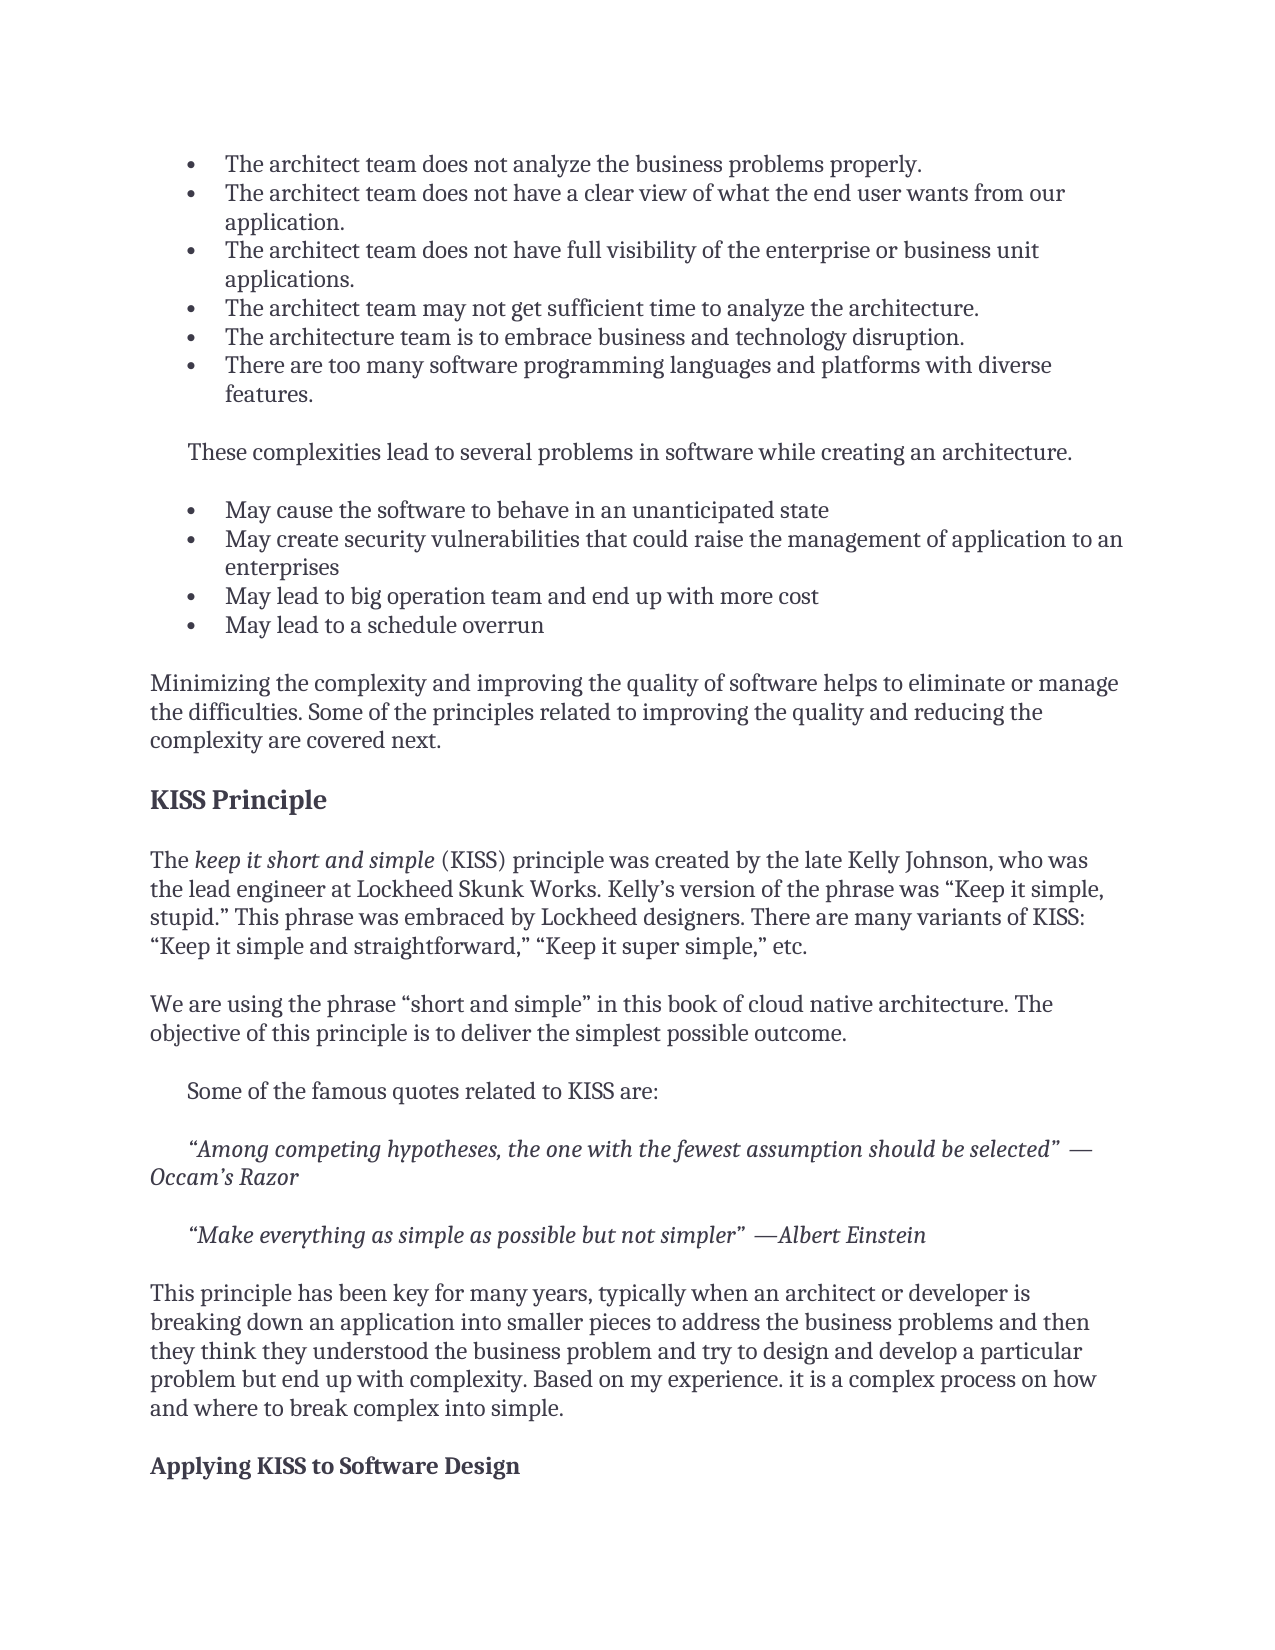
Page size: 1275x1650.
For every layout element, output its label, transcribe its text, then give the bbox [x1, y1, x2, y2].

text “Make everything as simple as possible but not simpler” —Albert Einstein [150, 1221, 1125, 1250]
text Applying KISS to Software Design [150, 1452, 1125, 1481]
text Minimizing the complexity and improving the quality of software helps to eliminate or manage the difficulties. Some of the principles related to improving the quality and reducing the complexity are covered next. [150, 669, 1125, 755]
list The architect team does not have a clear view of what the end user wants from our application. [187, 179, 1125, 236]
text “Among competing hypotheses, the one with the fewest assumption should be selected” —Occam’s Razor [150, 1134, 1125, 1192]
list The architect team does not analyze the business problems properly. [187, 150, 1125, 179]
text Some of the famous quotes related to KISS are: [150, 1077, 1125, 1105]
text We are using the phrase “short and simple” in this book of cloud native architecture. The objective of this principle is to deliver the simplest possible outcome. [150, 990, 1125, 1047]
list May cause the software to behave in an unanticipated state [187, 496, 1125, 524]
text This principle has been key for many years, typically when an architect or developer is breaking down an application into smaller pieces to address the business problems and then they think they understood the business problem and try to design and develop a particular problem but end up with complexity. Based on my experience. it is a complex process on how and where to break complex into simple. [150, 1279, 1125, 1423]
list The architect team does not have full visibility of the enterprise or business unit applications. [187, 236, 1125, 294]
list The architect team may not get sufficient time to analyze the architecture. [187, 294, 1125, 322]
list The architecture team is to embrace business and technology disruption. [187, 322, 1125, 351]
text The keep it short and simple (KISS) principle was created by the late Kelly Johnson, who was the lead engineer at Lockheed Skunk Works. Kelly’s version of the phrase was “Keep it simple, stupid.” This phrase was embraced by Lockheed designers. There are many variants of KISS: “Keep it simple and straightforward,” “Keep it super simple,” etc. [150, 846, 1125, 961]
list May lead to big operation team and end up with more cost [187, 582, 1125, 611]
list May lead to a schedule overrun [187, 611, 1125, 639]
text These complexities lead to several problems in software while creating an architecture. [150, 438, 1125, 467]
text KISS Principle [150, 784, 1125, 817]
list May create security vulnerabilities that could raise the management of application to an enterprises [187, 524, 1125, 582]
list There are too many software programming languages and platforms with diverse features. [187, 351, 1125, 409]
